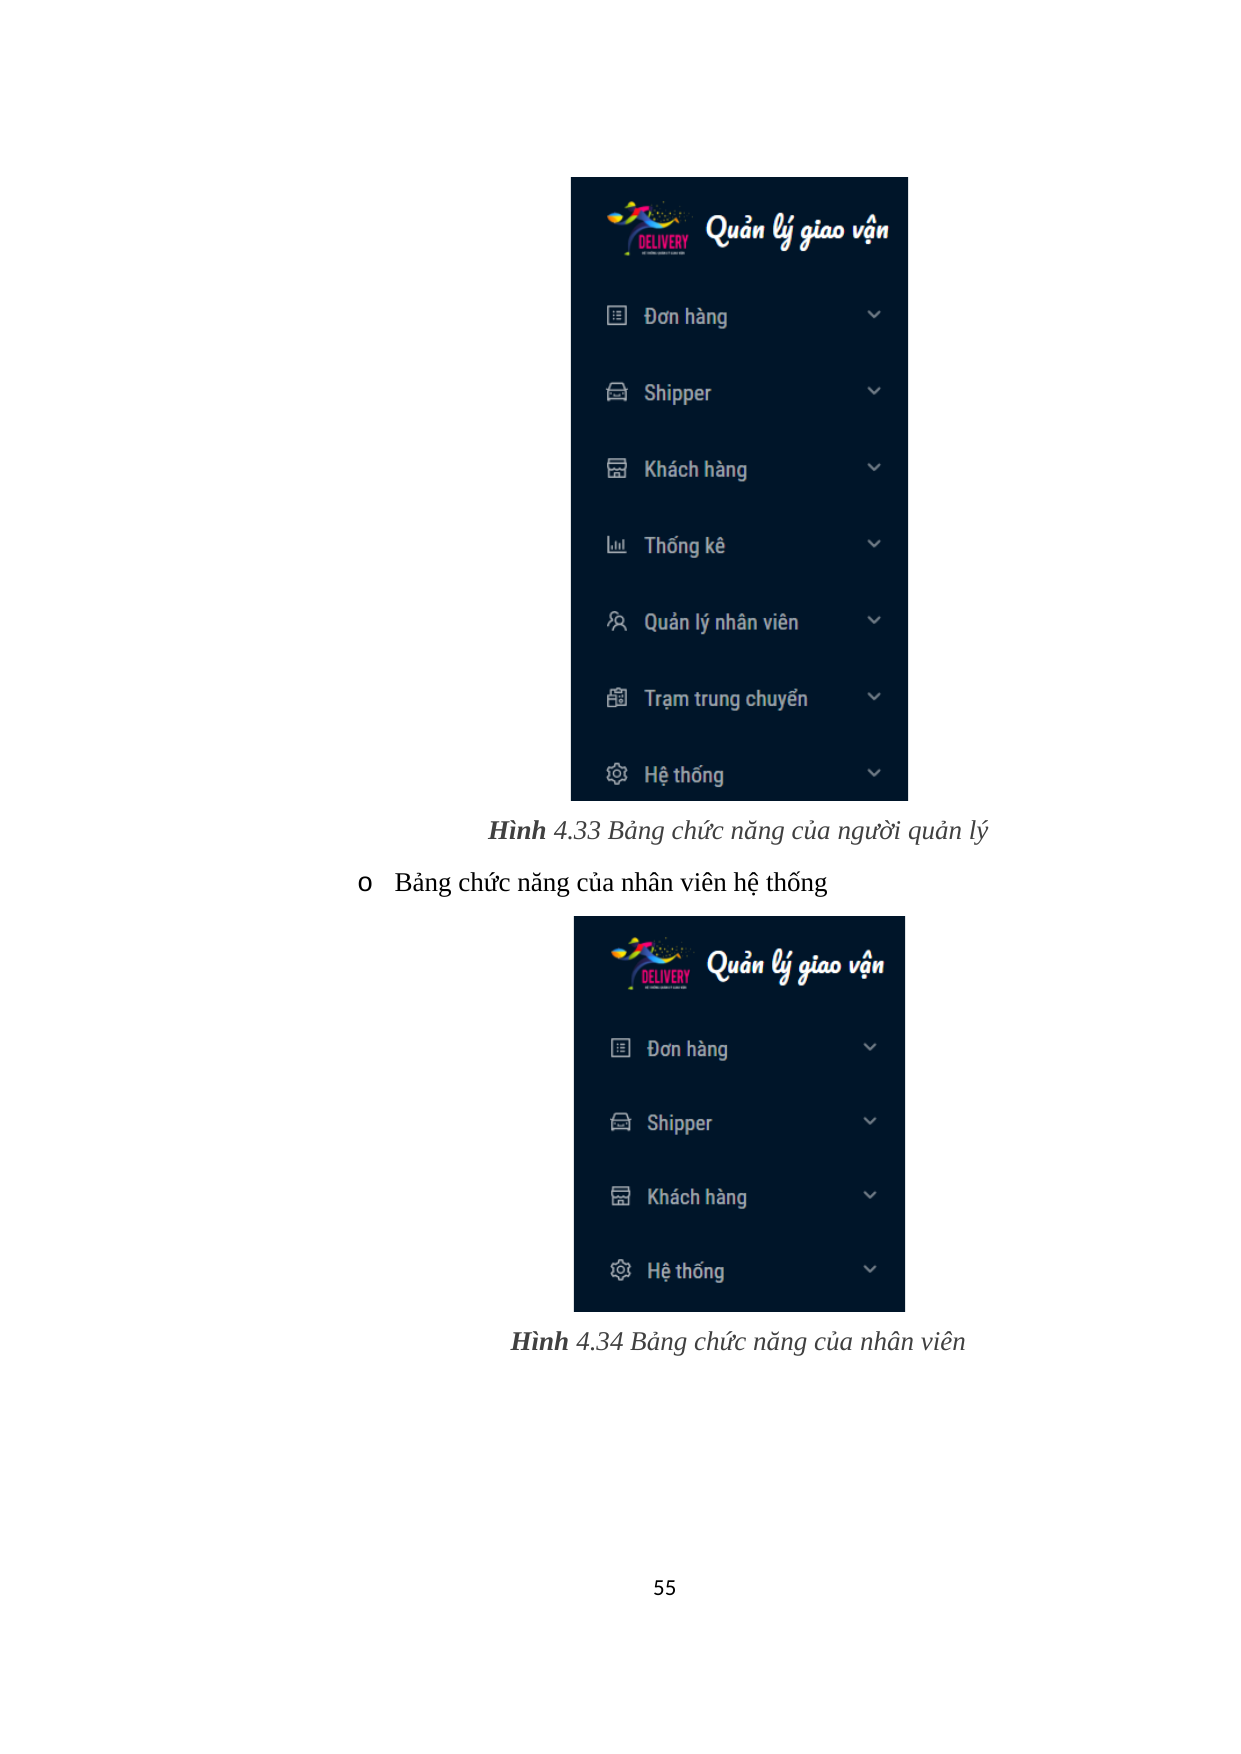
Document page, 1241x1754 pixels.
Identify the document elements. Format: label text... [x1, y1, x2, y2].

picture [570, 177, 909, 801]
picture [573, 916, 905, 1312]
list Bảng chức năng của nhân viên hệ thống [357, 866, 1122, 899]
